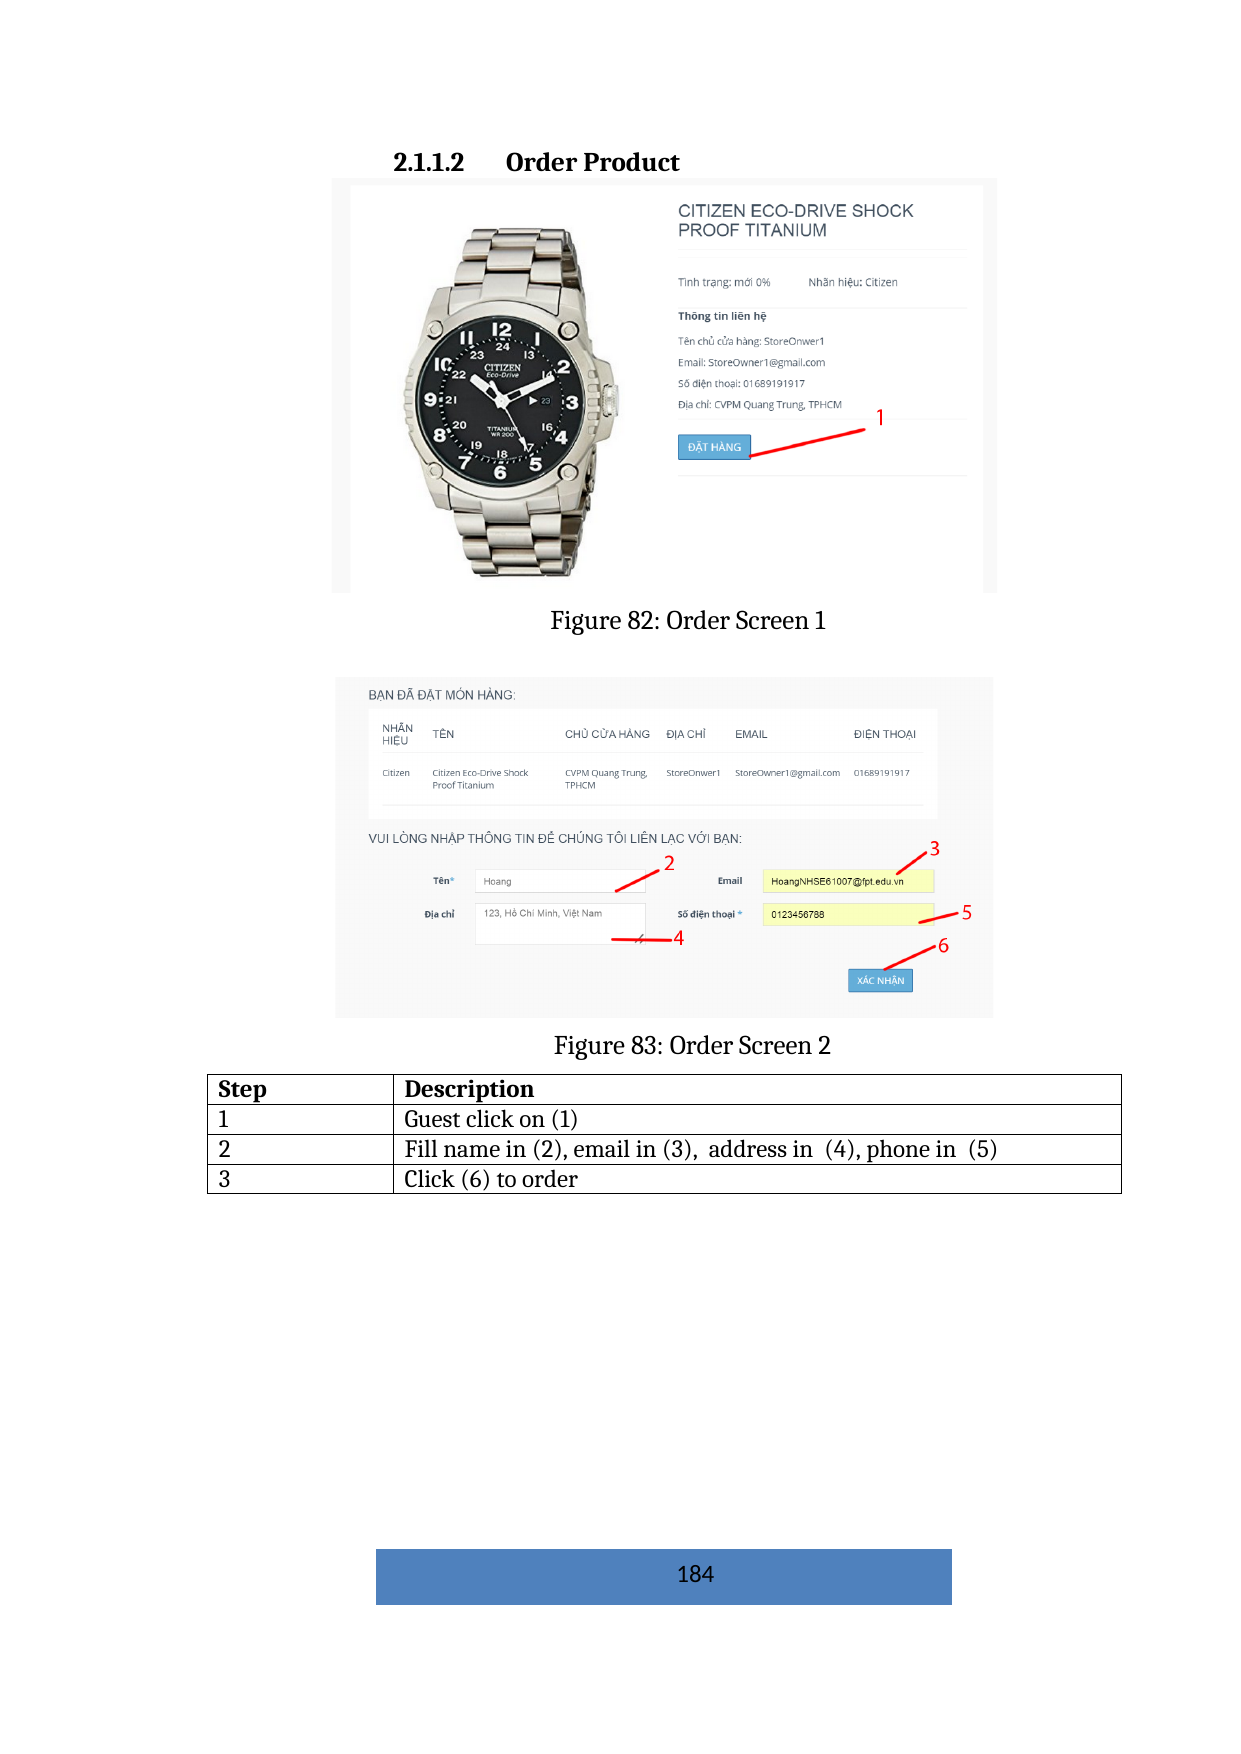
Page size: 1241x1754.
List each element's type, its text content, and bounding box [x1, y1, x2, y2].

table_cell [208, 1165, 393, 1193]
picture [331, 178, 998, 593]
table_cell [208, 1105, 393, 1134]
picture [335, 677, 994, 1018]
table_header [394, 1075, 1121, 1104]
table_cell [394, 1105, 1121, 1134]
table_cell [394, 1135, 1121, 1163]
subtitle Order Product [393, 147, 1122, 178]
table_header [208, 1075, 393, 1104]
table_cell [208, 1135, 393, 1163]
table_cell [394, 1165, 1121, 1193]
